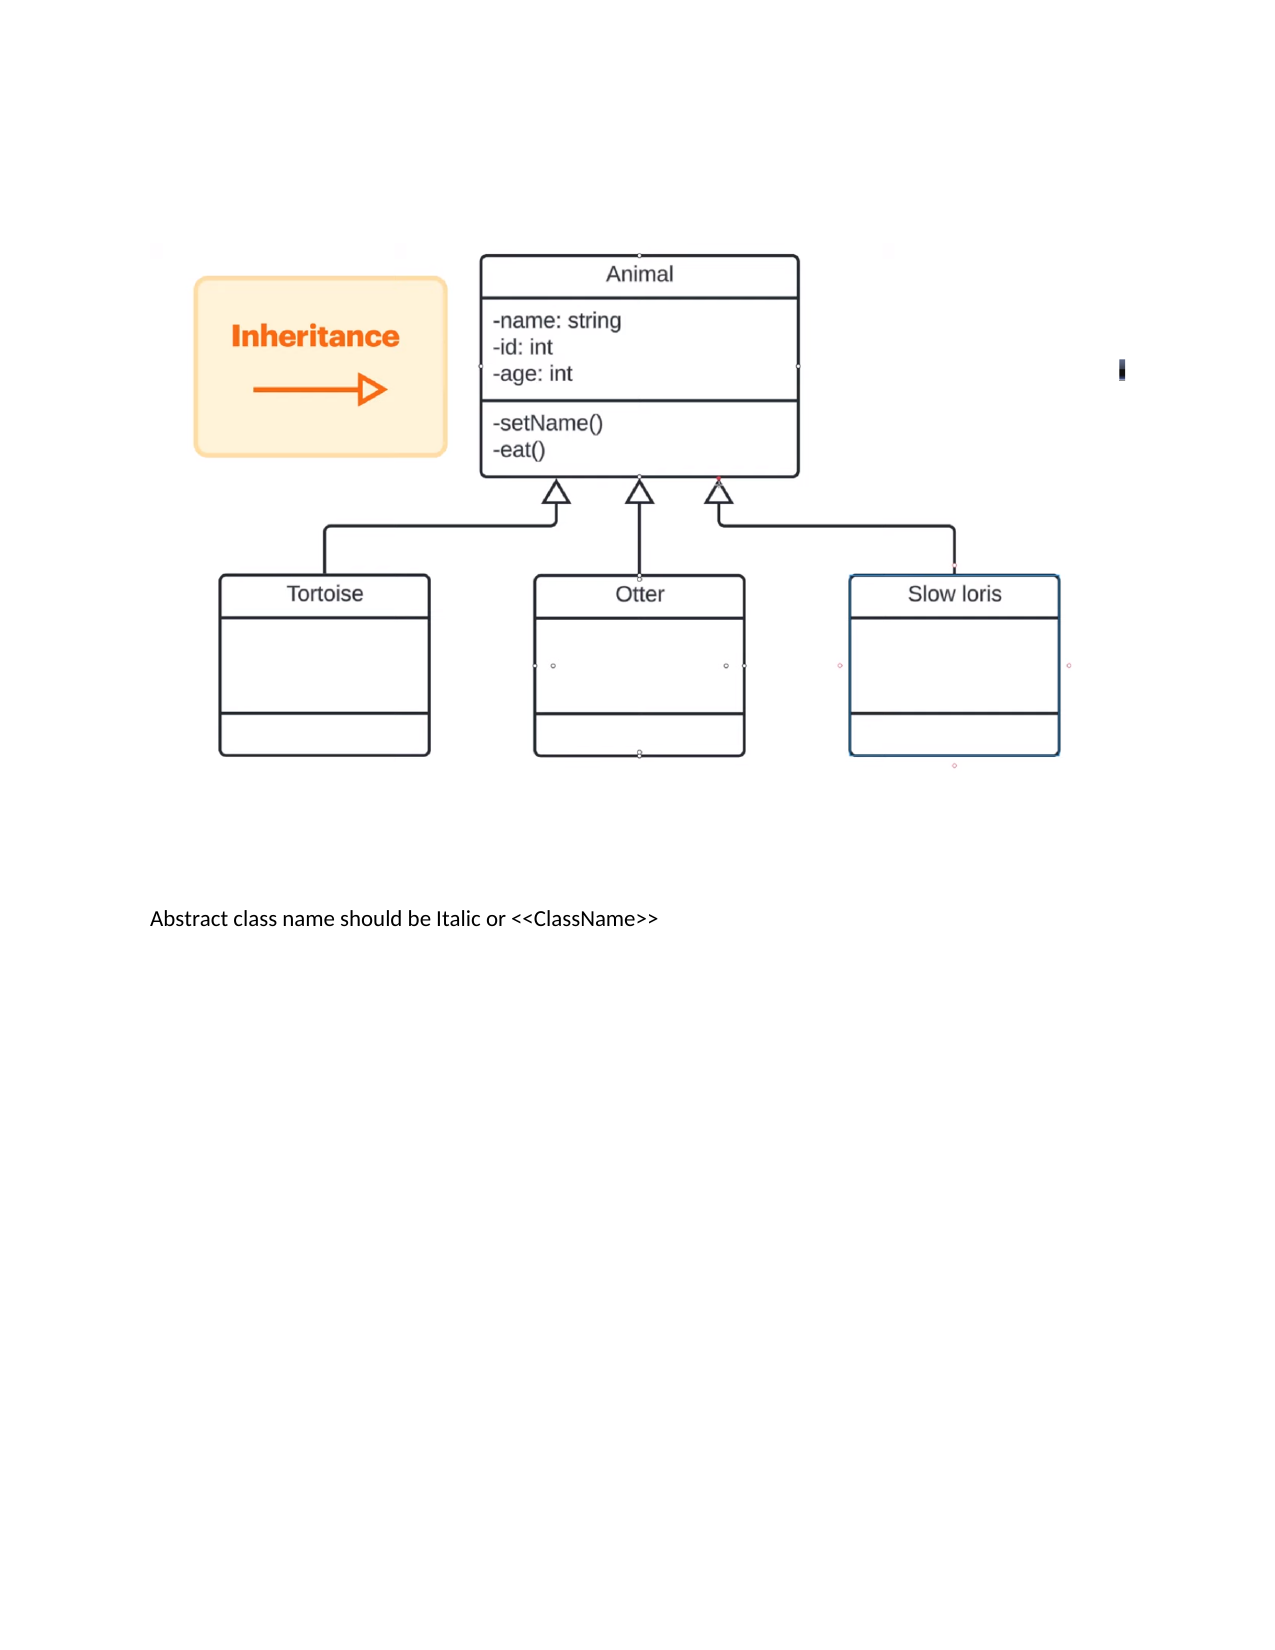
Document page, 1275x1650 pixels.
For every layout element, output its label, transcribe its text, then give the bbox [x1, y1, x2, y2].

text Abstract class name should be Italic or <<ClassName>> [150, 904, 1125, 932]
picture [150, 243, 1125, 792]
